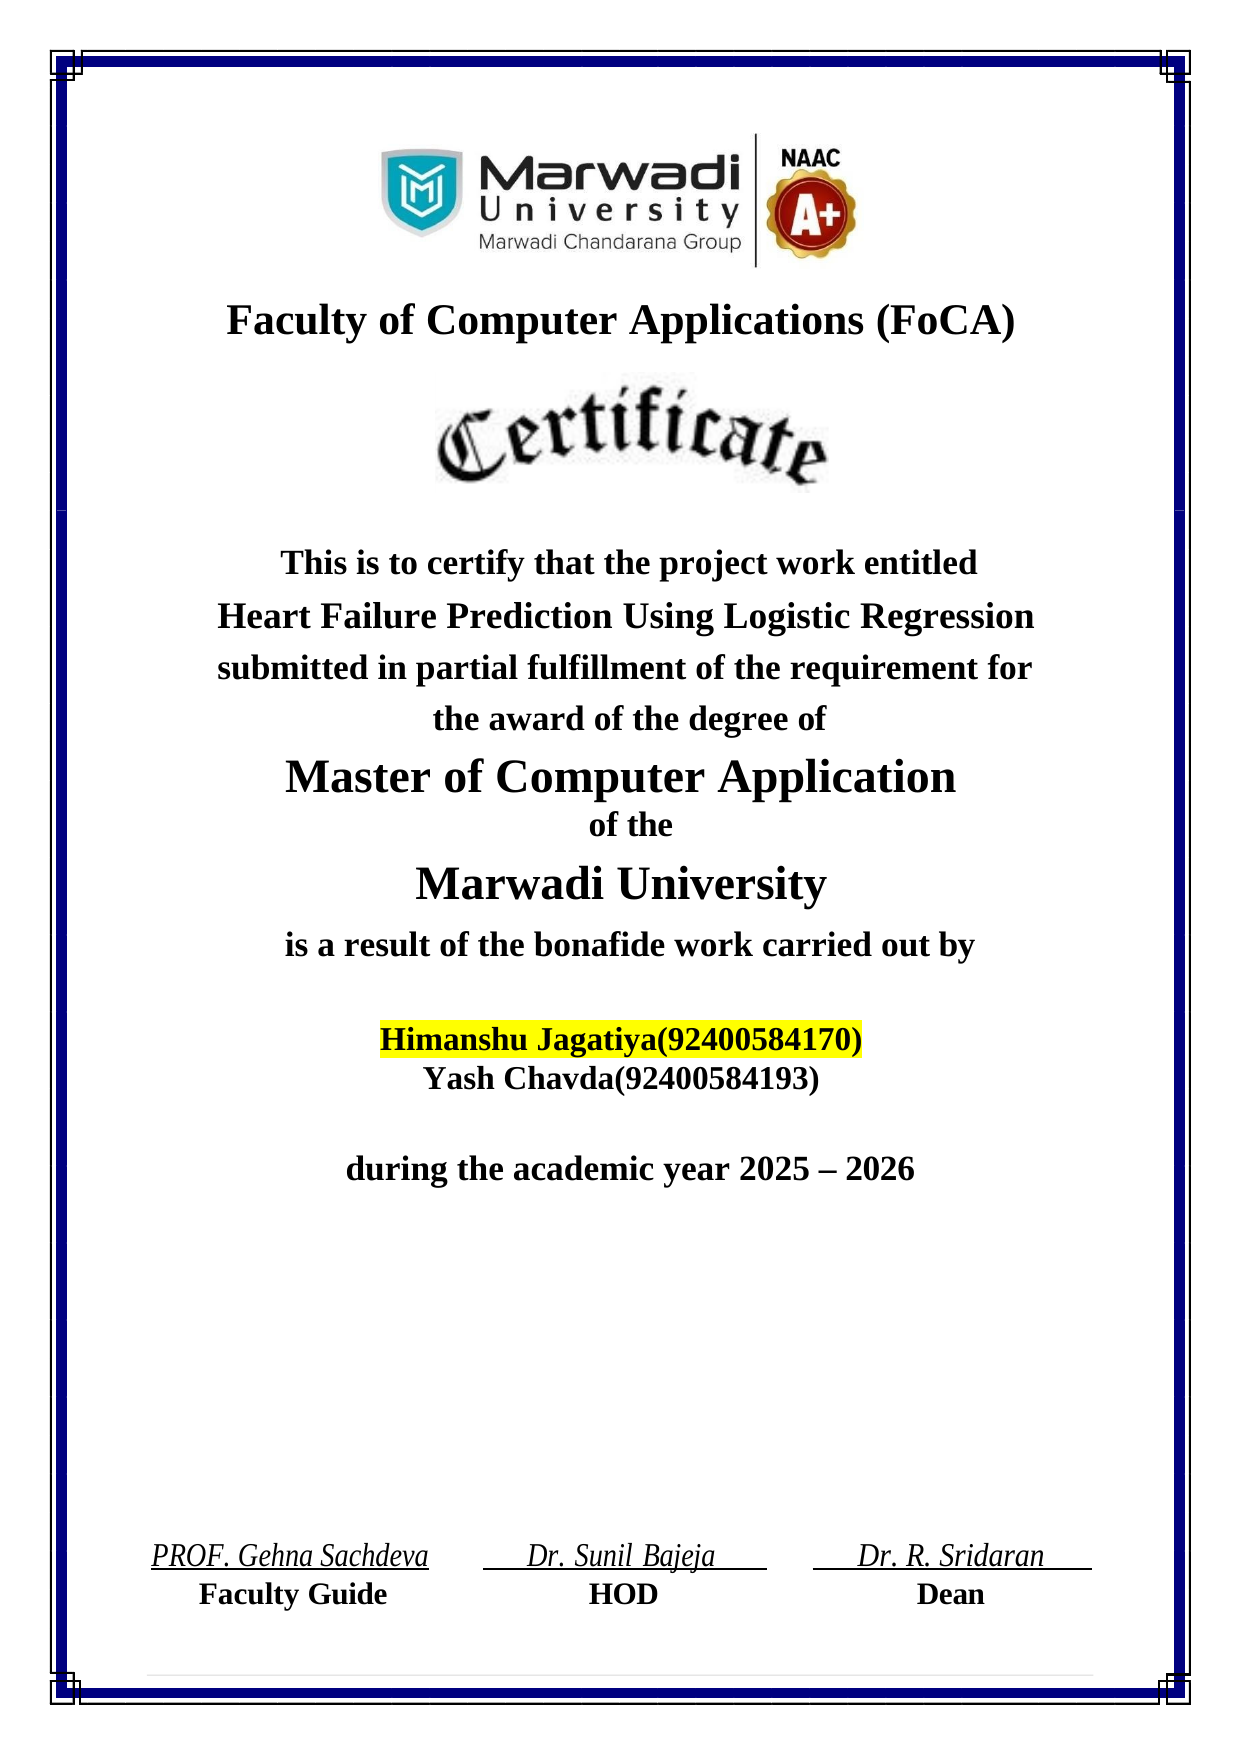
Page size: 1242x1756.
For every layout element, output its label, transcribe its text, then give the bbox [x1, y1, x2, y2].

text This is to certify that the project work entitled Heart Failure Prediction Using Logistic Regression submitted in partial fulfillment of the requirement for [217, 409, 1052, 687]
table_cell HOD [459, 1576, 790, 1613]
table_cell Faculty Guide [146, 1576, 459, 1613]
picture [377, 133, 864, 269]
table_header PROF. Gehna Sachdeva [146, 1537, 459, 1576]
text Yash Chavda(92400584193) [151, 1058, 1092, 1096]
table_cell Dean [790, 1576, 1097, 1613]
title Master of Computer Application [150, 748, 1092, 803]
text of the [170, 803, 1092, 844]
picture [435, 372, 829, 493]
text the award of the degree of [432, 697, 1153, 738]
text Himanshu Jagatiya(92400584170) [151, 1019, 1092, 1058]
text during the academic year 2025 – 2026 [169, 1147, 1092, 1188]
title Marwadi University [111, 855, 1131, 910]
text Faculty of Computer Applications (FoCA) [150, 293, 1092, 344]
table_header Dr. Sunil Bajeja [459, 1537, 790, 1576]
table_header Dr. R. Sridaran [790, 1537, 1097, 1576]
text is a result of the bonafide work carried out by [168, 924, 1092, 964]
